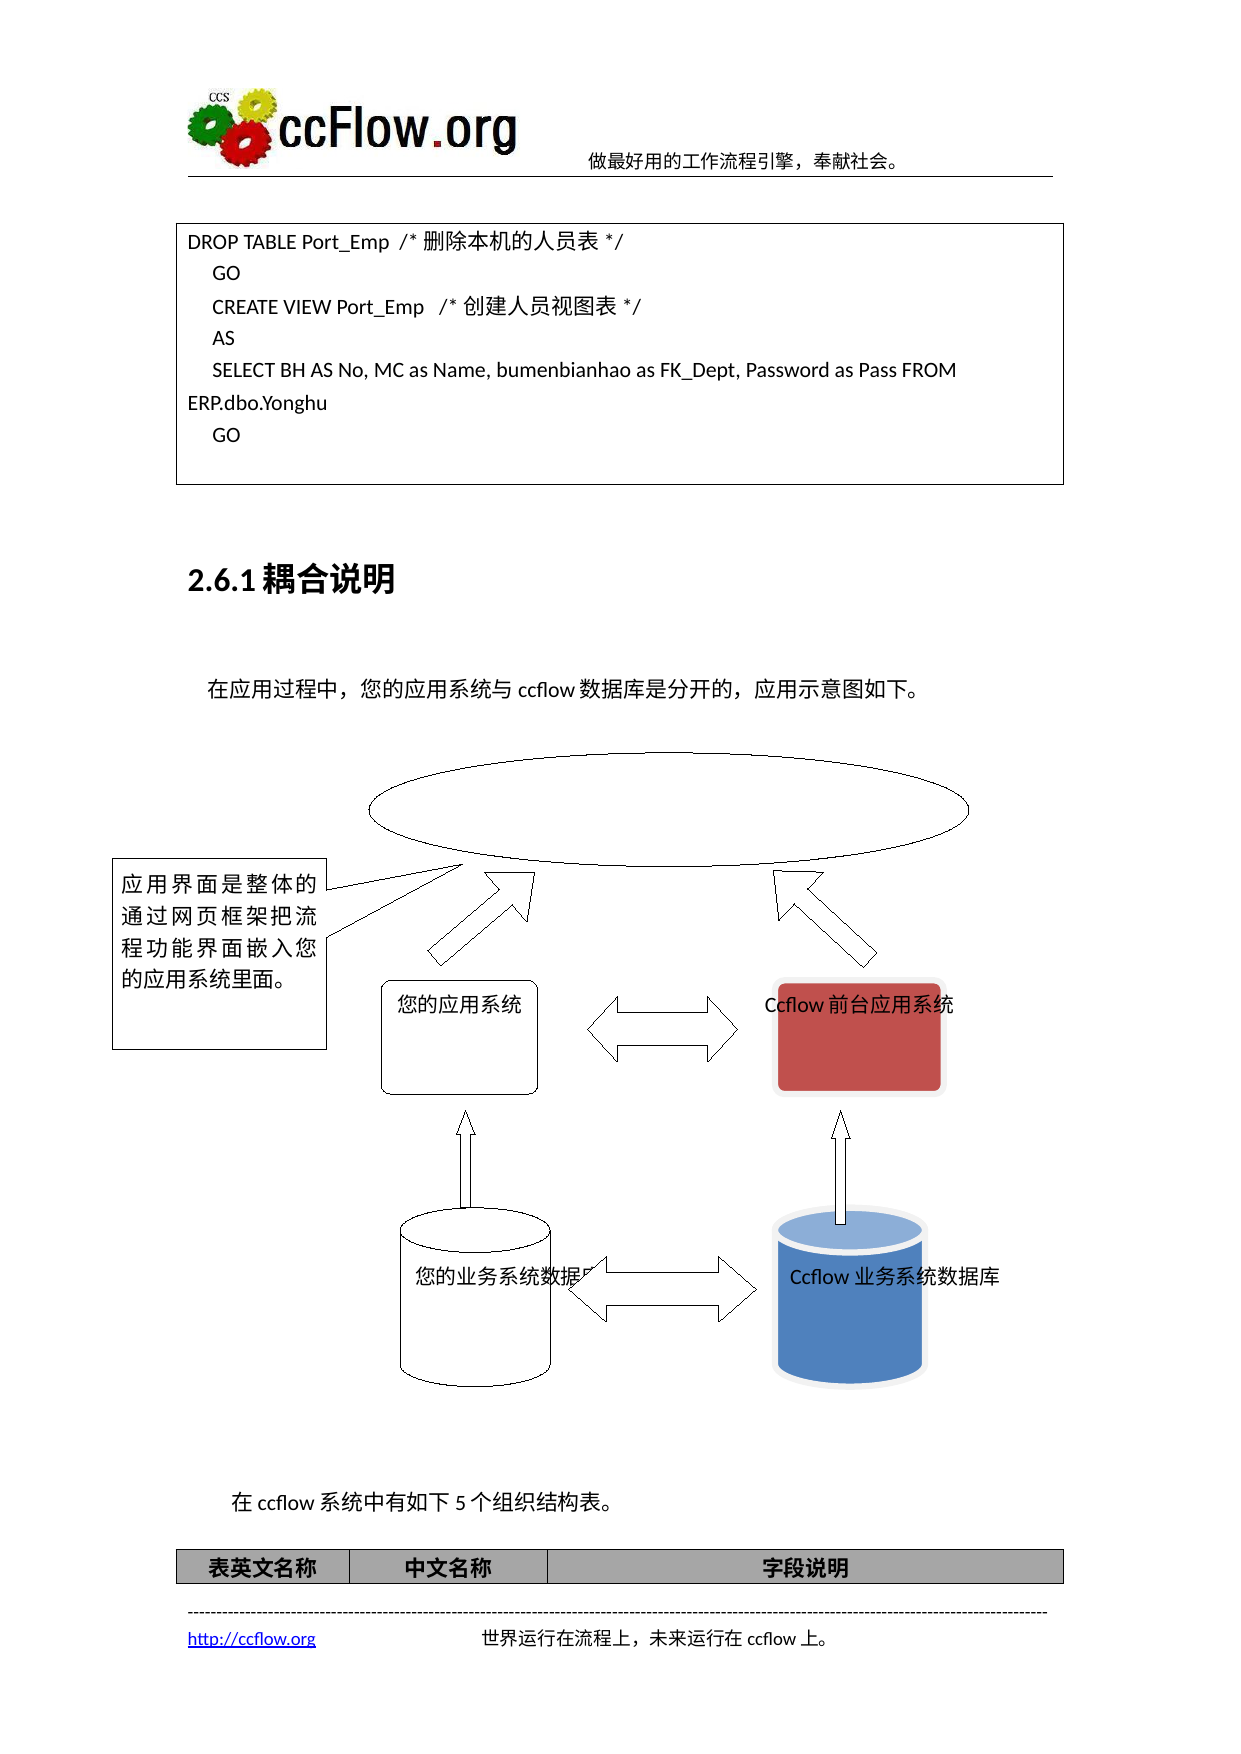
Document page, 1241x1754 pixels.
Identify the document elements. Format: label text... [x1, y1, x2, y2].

picture [187, 88, 521, 169]
subtitle 2.6.1耦合说明 [187, 544, 1053, 609]
text 在应用过程中，您的应用系统与ccflow数据库是分开的，应用示意图如下。 [187, 672, 1053, 704]
text 在ccflow系统中有如下5个组织结构表。 [187, 1484, 1053, 1517]
table_header 中文名称 [350, 1550, 547, 1583]
table_header 表英文名称 [177, 1550, 349, 1583]
table_header DROP TABLE Port_Emp /* 删除本机的人员表 */ GO CREATE VIEW Port_Emp /* 创建人员视图表 */ AS SELECT BH AS No, MC as Name, bumenbianhao as FK_Dept, Password as Pass FROM ERP.dbo.Yonghu GO [177, 224, 1063, 484]
table_header 字段说明 [548, 1550, 1063, 1583]
